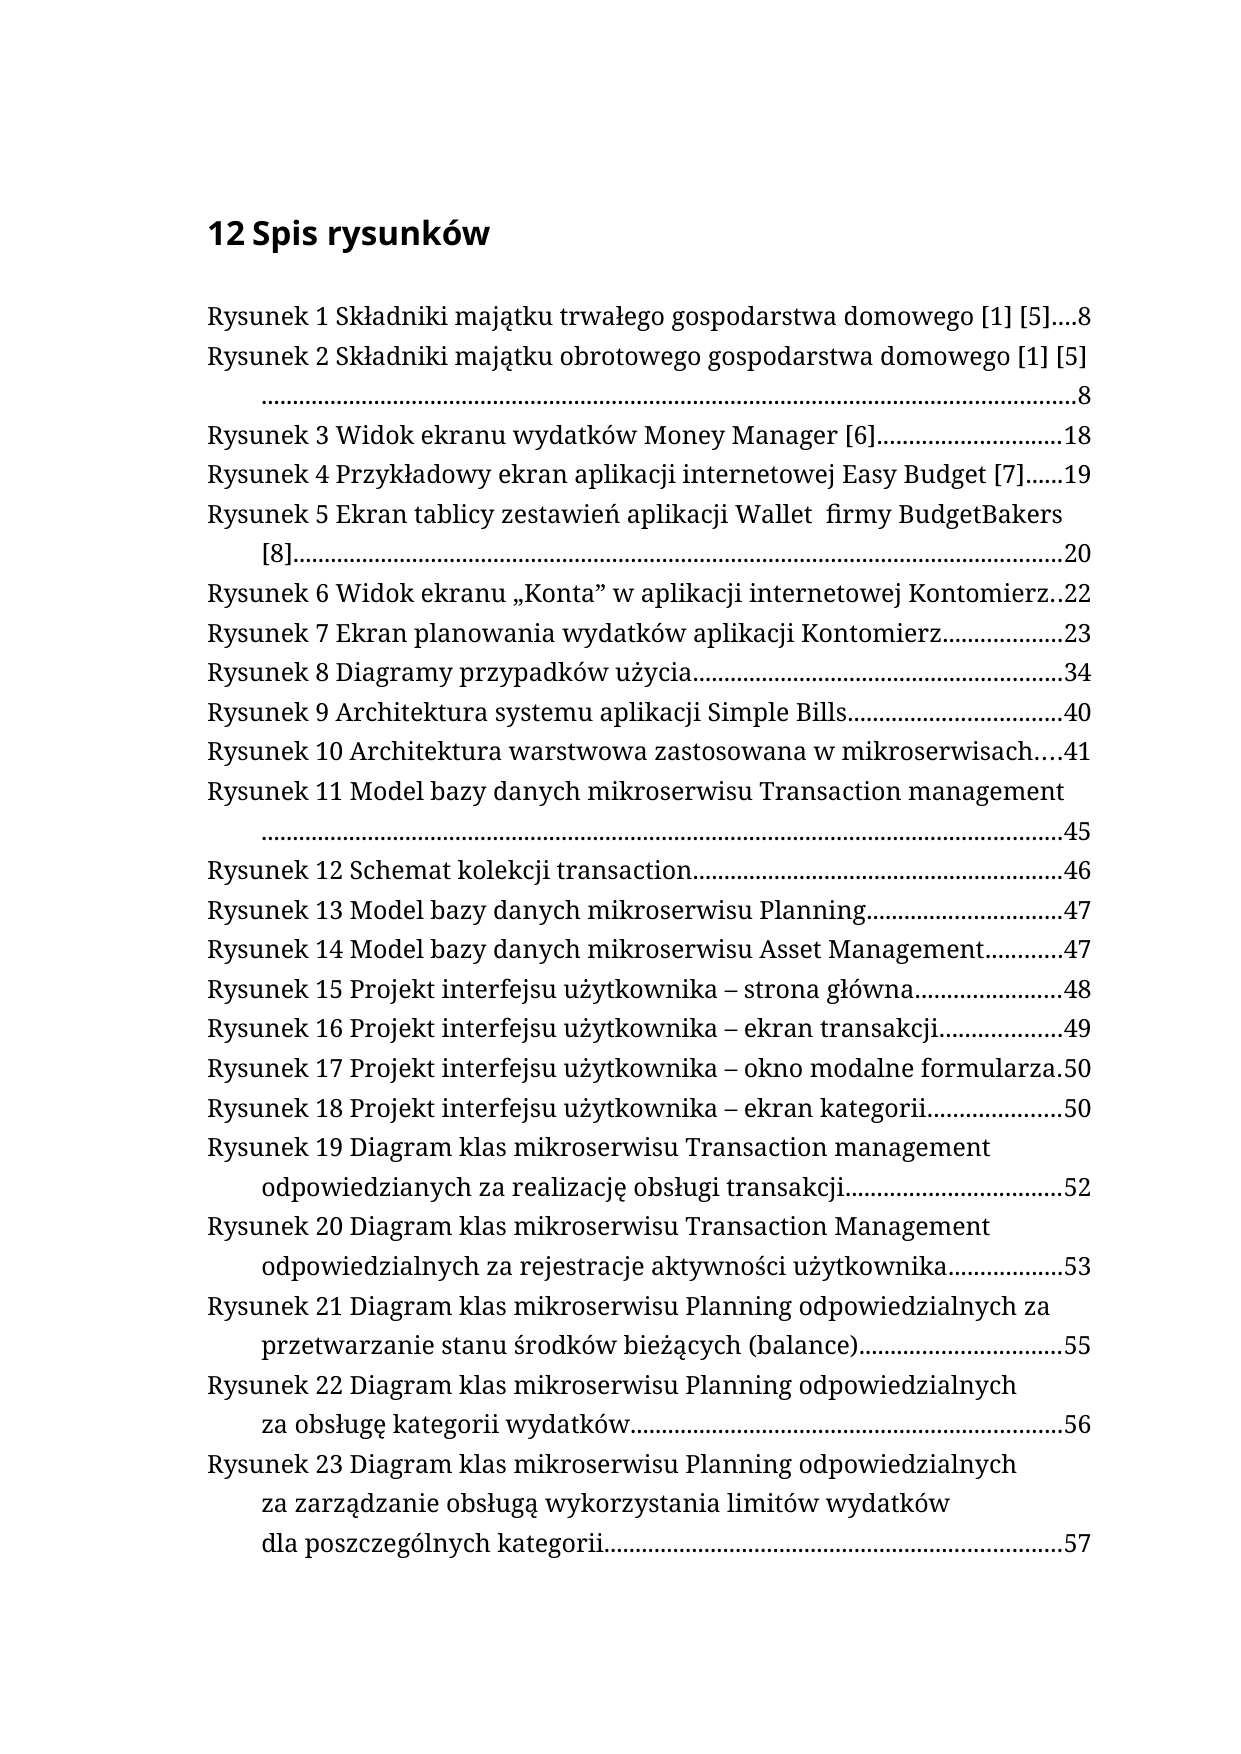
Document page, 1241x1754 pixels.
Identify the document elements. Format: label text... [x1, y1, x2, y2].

text Rysunek 3 Widok ekranu wydatków Money Manager [6] 18 [207, 412, 1092, 451]
text Rysunek 4 Przykładowy ekran aplikacji internetowej Easy Budget [7] 19 [207, 451, 1092, 491]
text Rysunek 15 Projekt interfejsu użytkownika – strona główna 48 [207, 966, 1092, 1006]
text Rysunek 2 Składniki majątku obrotowego gospodarstwa domowego [1] [5] 8 [207, 333, 1092, 412]
text Rysunek 14 Model bazy danych mikroserwisu Asset Management 47 [207, 926, 1092, 966]
text Rysunek 18 Projekt interfejsu użytkownika – ekran kategorii 50 [207, 1085, 1092, 1124]
text Rysunek 5 Ekran tablicy zestawień aplikacji Wallet firmy BudgetBakers [8] 20 [207, 491, 1092, 570]
text Rysunek 12 Schemat kolekcji transaction 46 [207, 847, 1092, 887]
text Rysunek 13 Model bazy danych mikroserwisu Planning 47 [207, 887, 1092, 926]
text Rysunek 19 Diagram klas mikroserwisu Transaction management odpowiedzianych za realizację obsługi transakcji 52 [207, 1124, 1092, 1203]
text Rysunek 11 Model bazy danych mikroserwisu Transaction management 45 [207, 768, 1092, 847]
text Rysunek 21 Diagram klas mikroserwisu Planning odpowiedzialnych za przetwarzanie stanu środków bieżących (balance) 55 [207, 1283, 1092, 1362]
subtitle Spis rysunków [207, 210, 1092, 256]
text Rysunek 20 Diagram klas mikroserwisu Transaction Management odpowiedzialnych za rejestracje aktywności użytkownika 53 [207, 1203, 1092, 1283]
text Rysunek 8 Diagramy przypadków użycia 34 [207, 649, 1092, 689]
text Rysunek 10 Architektura warstwowa zastosowana w mikroserwisach 41 [207, 728, 1092, 768]
text Rysunek 22 Diagram klas mikroserwisu Planning odpowiedzialnych za obsługę kategorii wydatków 56 [207, 1362, 1092, 1441]
text Rysunek 9 Architektura systemu aplikacji Simple Bills 40 [207, 689, 1092, 728]
text Rysunek 6 Widok ekranu „Konta” w aplikacji internetowej Kontomierz 22 [207, 570, 1092, 610]
text Rysunek 7 Ekran planowania wydatków aplikacji Kontomierz 23 [207, 610, 1092, 649]
text Rysunek 1 Składniki majątku trwałego gospodarstwa domowego [1] [5] 8 [207, 293, 1092, 333]
text Rysunek 17 Projekt interfejsu użytkownika – okno modalne formularza 50 [207, 1045, 1092, 1085]
text Rysunek 16 Projekt interfejsu użytkownika – ekran transakcji 49 [207, 1006, 1092, 1045]
text Rysunek 23 Diagram klas mikroserwisu Planning odpowiedzialnych za zarządzanie obsługą wykorzystania limitów wydatków dla poszczególnych kategorii 57 [207, 1441, 1092, 1560]
